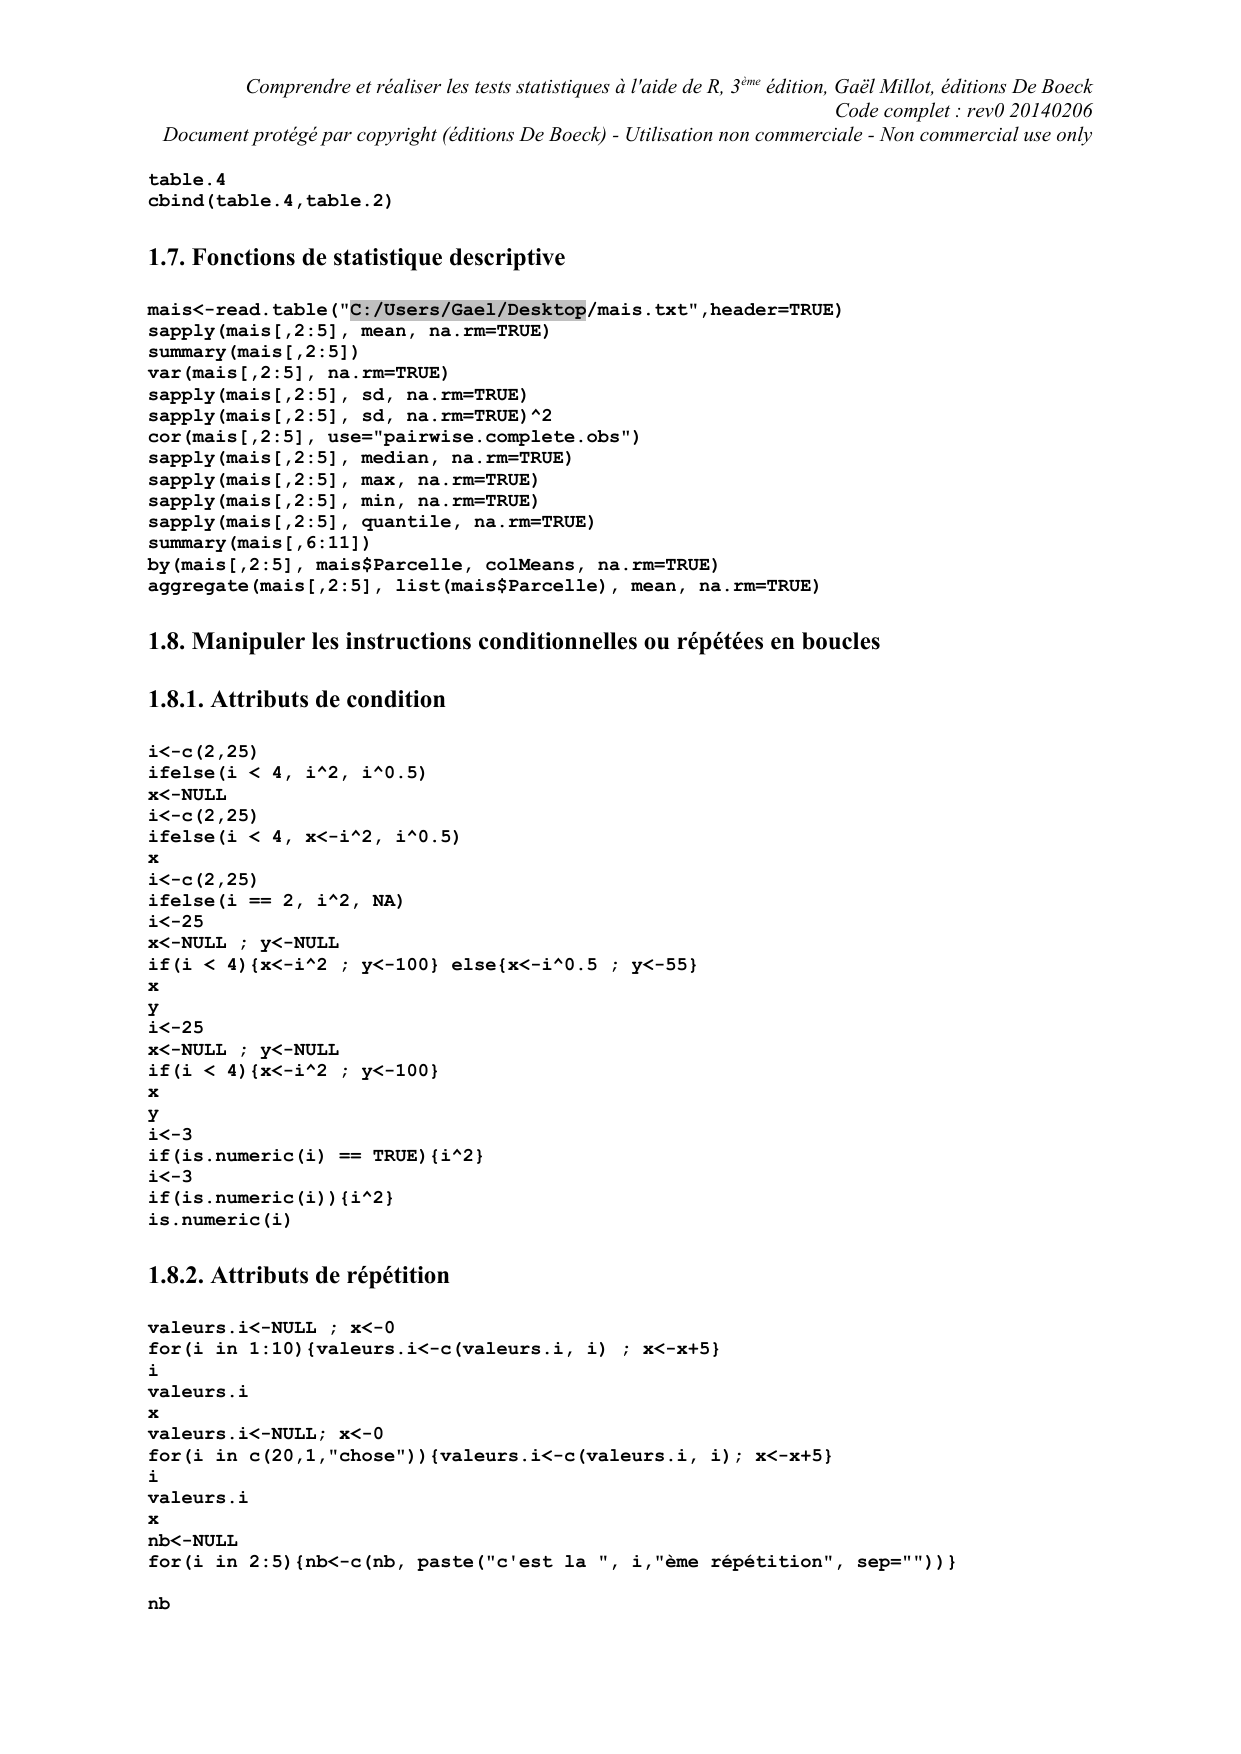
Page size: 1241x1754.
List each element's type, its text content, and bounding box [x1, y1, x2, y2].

text for(i in c(20,1,"chose")){valeurs.i<-c(valeurs.i, i); x<-x+5} [148, 1445, 1093, 1467]
text x [148, 848, 1093, 869]
text ifelse(i < 4, i^2, i^0.5) [148, 763, 1093, 784]
text ifelse(i == 2, i^2, NA) [148, 891, 1093, 912]
text i<-c(2,25) [148, 806, 1093, 827]
text i<-3 [148, 1167, 1093, 1188]
text sapply(mais[,2:5], sd, na.rm=TRUE) [148, 384, 1093, 406]
text i<-25 [148, 912, 1093, 933]
subtitle 1.8. Manipuler les instructions conditionnelles ou répétées en boucles [148, 626, 1093, 655]
text i<-3 [148, 1124, 1093, 1146]
text i<-c(2,25) [148, 869, 1093, 891]
text i [148, 1360, 1093, 1382]
text if(is.numeric(i) == TRUE){i^2} [148, 1146, 1093, 1167]
text valeurs.i [148, 1488, 1093, 1509]
text sapply(mais[,2:5], median, na.rm=TRUE) [148, 448, 1093, 469]
subtitle 1.8.1. Attributs de condition [148, 684, 1093, 713]
text sapply(mais[,2:5], mean, na.rm=TRUE) [148, 321, 1093, 342]
text for(i in 1:10){valeurs.i<-c(valeurs.i, i) ; x<-x+5} [148, 1339, 1093, 1360]
text cbind(table.4,table.2) [148, 191, 1093, 212]
text aggregate(mais[,2:5], list(mais$Parcelle), mean, na.rm=TRUE) [148, 576, 1093, 597]
text x [148, 1082, 1093, 1103]
text table.4 [148, 170, 1093, 191]
subtitle 1.8.2. Attributs de répétition [148, 1260, 1093, 1289]
text is.numeric(i) [148, 1209, 1093, 1231]
text x [148, 976, 1093, 997]
text y [148, 997, 1093, 1018]
text summary(mais[,2:5]) [148, 342, 1093, 363]
text nb [148, 1594, 1093, 1615]
text y [148, 1103, 1093, 1124]
text sapply(mais[,2:5], max, na.rm=TRUE) [148, 469, 1093, 491]
text sapply(mais[,2:5], quantile, na.rm=TRUE) [148, 512, 1093, 533]
text if(i < 4){x<-i^2 ; y<-100} [148, 1061, 1093, 1082]
text for(i in 2:5){nb<-c(nb, paste("c'est la ", i,"ème répétition", sep=""))} [148, 1552, 1093, 1573]
text ifelse(i < 4, x<-i^2, i^0.5) [148, 827, 1093, 848]
text var(mais[,2:5], na.rm=TRUE) [148, 363, 1093, 384]
text valeurs.i<-NULL ; x<-0 [148, 1318, 1093, 1339]
text i<-c(2,25) [148, 742, 1093, 763]
text nb<-NULL [148, 1530, 1093, 1552]
text by(mais[,2:5], mais$Parcelle, colMeans, na.rm=TRUE) [148, 554, 1093, 576]
text valeurs.i [148, 1382, 1093, 1403]
text valeurs.i<-NULL; x<-0 [148, 1424, 1093, 1445]
subtitle 1.7. Fonctions de statistique descriptive [148, 242, 1093, 270]
text x<-NULL ; y<-NULL [148, 933, 1093, 954]
text sapply(mais[,2:5], sd, na.rm=TRUE)^2 [148, 406, 1093, 427]
text sapply(mais[,2:5], min, na.rm=TRUE) [148, 491, 1093, 512]
text x<-NULL ; y<-NULL [148, 1039, 1093, 1061]
text if(is.numeric(i)){i^2} [148, 1188, 1093, 1209]
text x [148, 1509, 1093, 1530]
text summary(mais[,6:11]) [148, 533, 1093, 554]
text if(i < 4){x<-i^2 ; y<-100} else{x<-i^0.5 ; y<-55} [148, 954, 1093, 976]
text x<-NULL [148, 784, 1093, 806]
text i [148, 1467, 1093, 1488]
text i<-25 [148, 1018, 1093, 1039]
text x [148, 1403, 1093, 1424]
text mais<-read.table("C:/Users/Gael/Desktop/mais.txt",header=TRUE) [148, 299, 1093, 321]
text cor(mais[,2:5], use="pairwise.complete.obs") [148, 427, 1093, 448]
